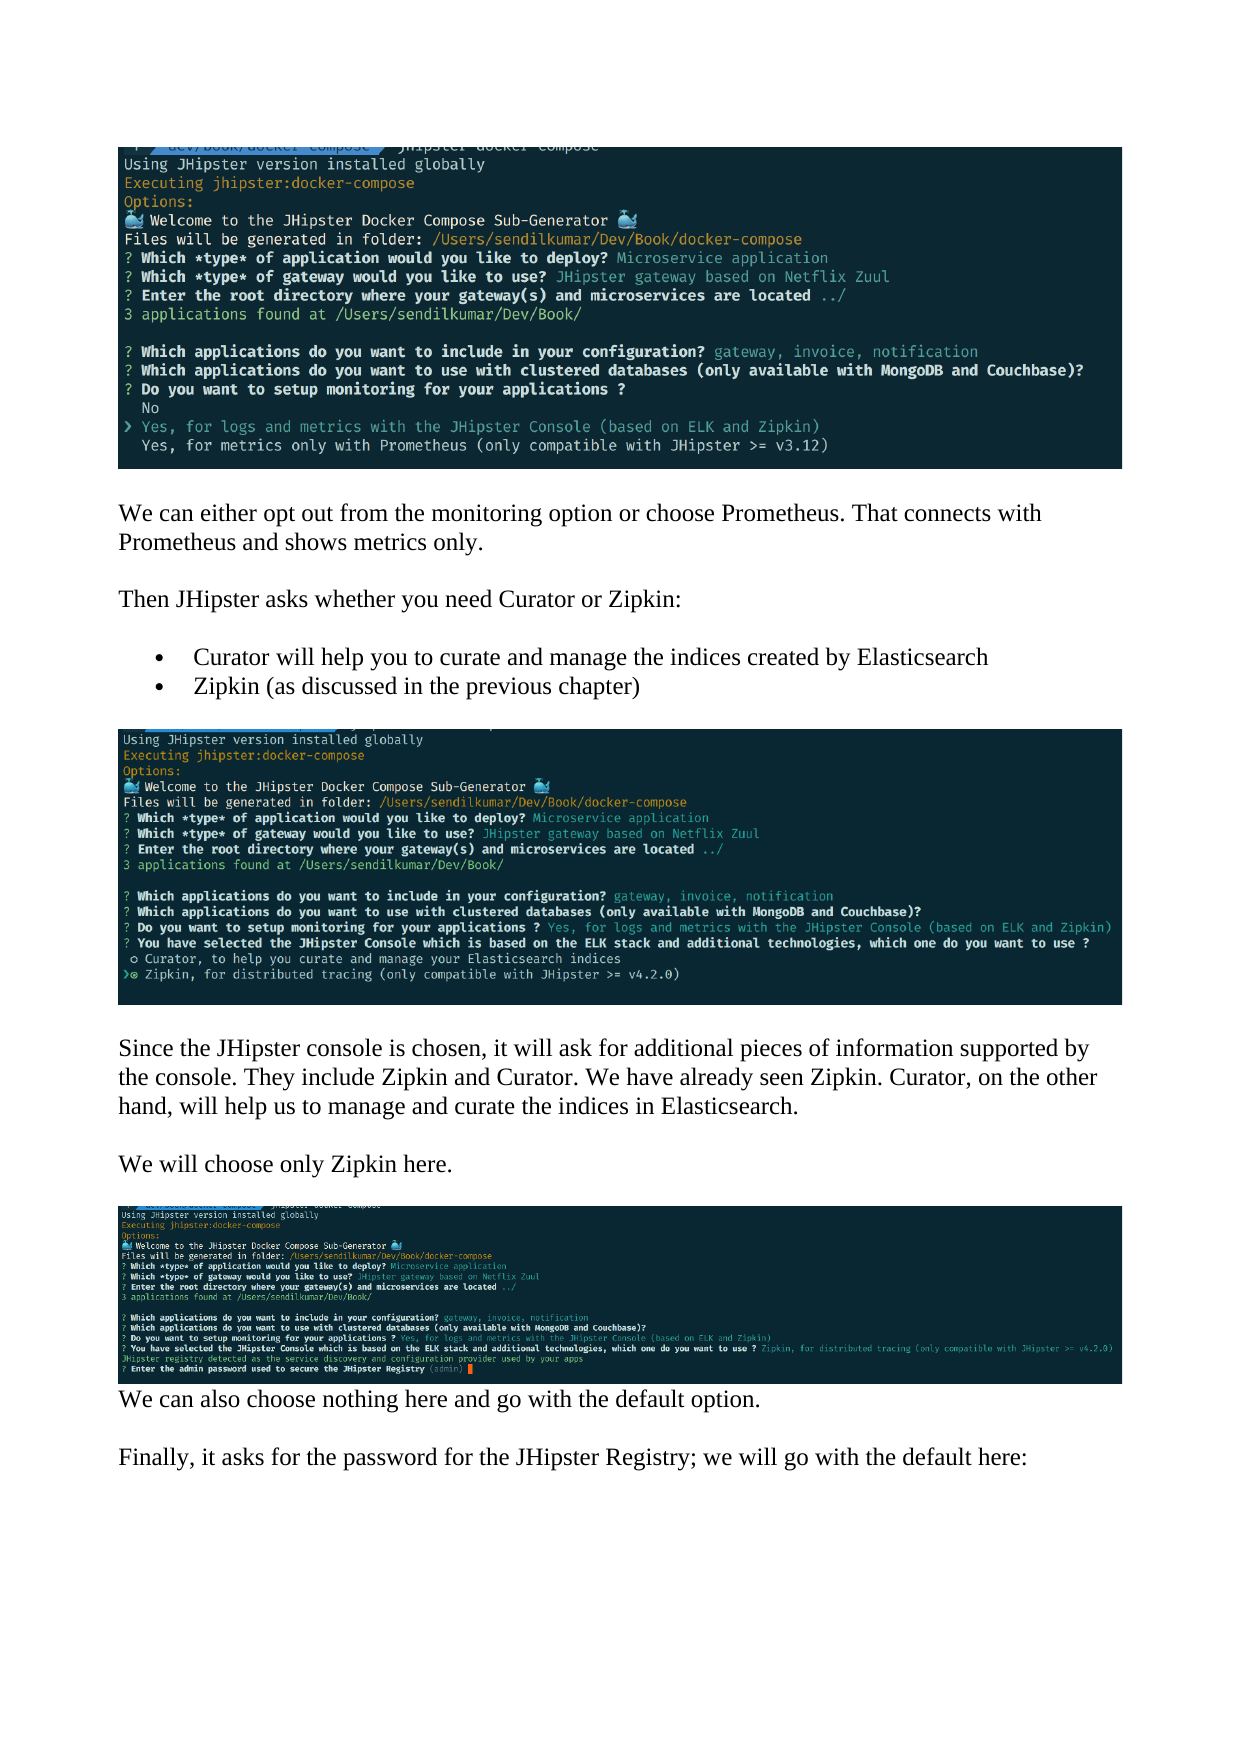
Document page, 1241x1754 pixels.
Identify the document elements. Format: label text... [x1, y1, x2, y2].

text Since the JHipster console is chosen, it will ask for additional pieces of information supported by the console. They include Zipkin and Curator. We have already seen Zipkin. Curator, on the other hand, will help us to manage and curate the indices in Elasticsearch. [118, 1033, 1122, 1120]
picture [118, 1206, 1123, 1384]
picture [118, 147, 1123, 469]
picture [118, 729, 1123, 1005]
text We will choose only Zipkin here. [118, 1149, 1122, 1178]
text Then JHipster asks whether you need Curator or Zipkin: [118, 584, 1122, 613]
list Zipkin (as discussed in the previous chapter) [156, 671, 1122, 700]
list Curator will help you to curate and manage the indices created by Elasticsearch [156, 642, 1122, 671]
text We can either opt out from the monitoring option or choose Prometheus. That connects with Prometheus and shows metrics only. [118, 498, 1122, 555]
text Finally, it asks for the password for the JHipster Registry; we will go with the default here: [118, 1442, 1122, 1471]
text We can also choose nothing here and go with the default option. [118, 1384, 1122, 1413]
